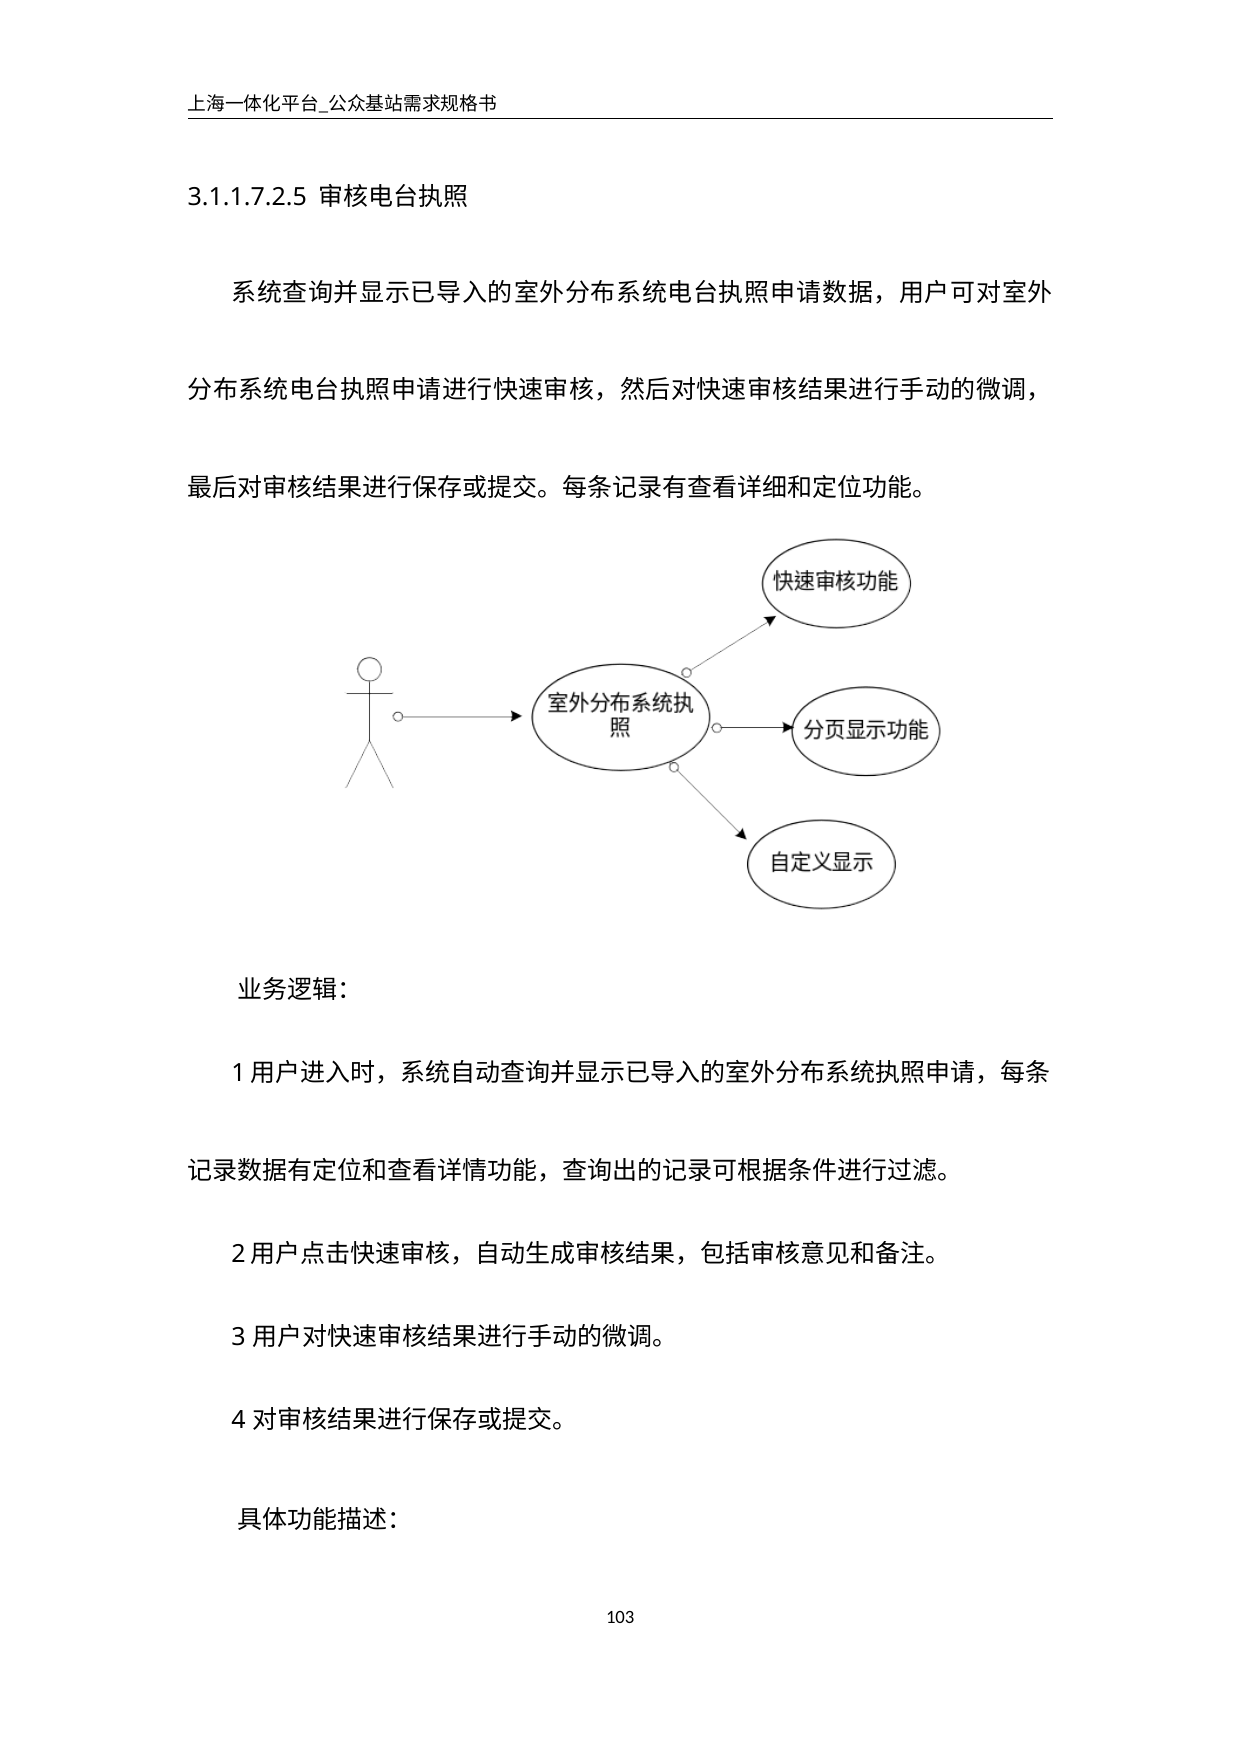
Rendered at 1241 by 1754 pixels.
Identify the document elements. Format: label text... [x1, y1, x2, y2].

text 业务逻辑： [187, 955, 1053, 1020]
text 4 对审核结果进行保存或提交。 [187, 1385, 1053, 1450]
text 2用户点击快速审核，自动生成审核结果，包括审核意见和备注。 [187, 1219, 1053, 1284]
text 系统查询并显示已导入的室外分布系统电台执照申请数据，用户可对室外分布系统电台执照申请进行快速审核，然后对快速审核结果进行手动的微调，最后对审核结果进行保存或提交。每条记录有查看详细和定位功能。 [187, 258, 1053, 518]
text 1用户进入时，系统自动查询并显示已导入的室外分布系统执照申请，每条记录数据有定位和查看详情功能，查询出的记录可根据条件进行过滤。 [187, 1038, 1053, 1201]
text 具体功能描述： [187, 1485, 1053, 1550]
subtitle 审核电台执照 [187, 162, 1053, 227]
text 3 用户对快速审核结果进行手动的微调。 [187, 1302, 1053, 1367]
